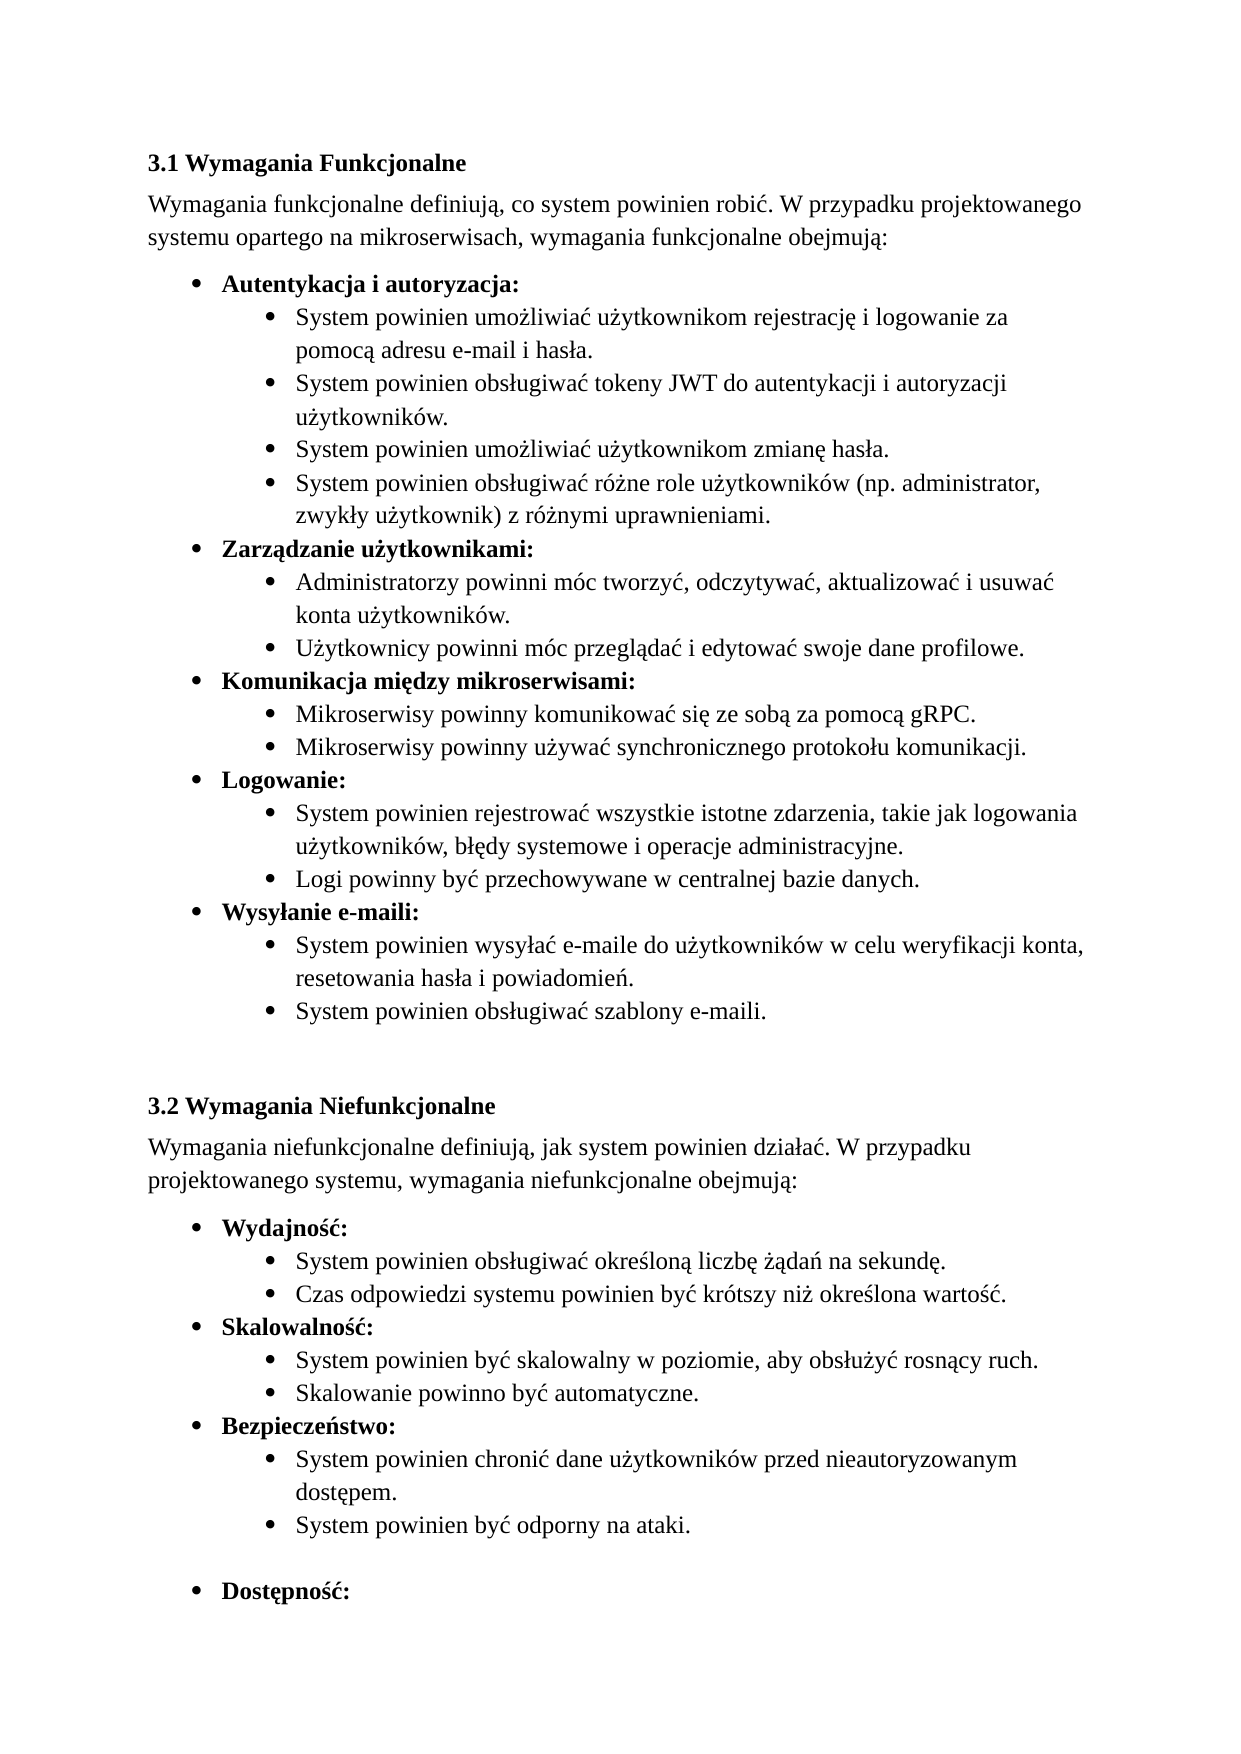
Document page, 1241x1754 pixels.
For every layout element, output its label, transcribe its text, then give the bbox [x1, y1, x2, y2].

list Autentykacja i autoryzacja: [192, 269, 1093, 298]
list System powinien obsługiwać tokeny JWT do autentykacji i autoryzacji użytkowników. [266, 368, 1093, 430]
list System powinien być odporny na ataki. [266, 1510, 1093, 1539]
subtitle 3.2 Wymagania Niefunkcjonalne [148, 1091, 1093, 1120]
list System powinien obsługiwać różne role użytkowników (np. administrator, zwykły użytkownik) z różnymi uprawnieniami. [266, 468, 1093, 529]
list Mikroserwisy powinny używać synchronicznego protokołu komunikacji. [266, 732, 1093, 761]
list Zarządzanie użytkownikami: [192, 534, 1093, 562]
list Dostępność: [192, 1576, 1093, 1605]
list Użytkownicy powinni móc przeglądać i edytować swoje dane profilowe. [266, 633, 1093, 661]
list Komunikacja między mikroserwisami: [192, 666, 1093, 694]
list Bezpieczeństwo: [192, 1411, 1093, 1440]
list Czas odpowiedzi systemu powinien być krótszy niż określona wartość. [266, 1279, 1093, 1308]
text Wymagania niefunkcjonalne definiują, jak system powinien działać. W przypadku projektowanego systemu, wymagania niefunkcjonalne obejmują: [148, 1132, 1093, 1194]
list System powinien wysyłać e-maile do użytkowników w celu weryfikacji konta, resetowania hasła i powiadomień. [266, 930, 1093, 992]
list Wydajność: [192, 1213, 1093, 1242]
list System powinien umożliwiać użytkownikom zmianę hasła. [266, 434, 1093, 463]
text Wymagania funkcjonalne definiują, co system powinien robić. W przypadku projektowanego systemu opartego na mikroserwisach, wymagania funkcjonalne obejmują: [148, 189, 1093, 251]
list Skalowanie powinno być automatyczne. [266, 1378, 1093, 1407]
list System powinien umożliwiać użytkownikom rejestrację i logowanie za pomocą adresu e-mail i hasła. [266, 302, 1093, 364]
list System powinien obsługiwać określoną liczbę żądań na sekundę. [266, 1246, 1093, 1275]
list Wysyłanie e-maili: [192, 897, 1093, 926]
list System powinien rejestrować wszystkie istotne zdarzenia, takie jak logowania użytkowników, błędy systemowe i operacje administracyjne. [266, 798, 1093, 859]
list Administratorzy powinni móc tworzyć, odczytywać, aktualizować i usuwać konta użytkowników. [266, 567, 1093, 628]
list System powinien chronić dane użytkowników przed nieautoryzowanym dostępem. [266, 1444, 1093, 1506]
list Mikroserwisy powinny komunikować się ze sobą za pomocą gRPC. [266, 699, 1093, 727]
list Logowanie: [192, 765, 1093, 793]
list System powinien być skalowalny w poziomie, aby obsłużyć rosnący ruch. [266, 1345, 1093, 1374]
list Logi powinny być przechowywane w centralnej bazie danych. [266, 864, 1093, 893]
list Skalowalność: [192, 1312, 1093, 1341]
list System powinien obsługiwać szablony e-maili. [266, 996, 1093, 1025]
subtitle 3.1 Wymagania Funkcjonalne [148, 148, 1093, 176]
